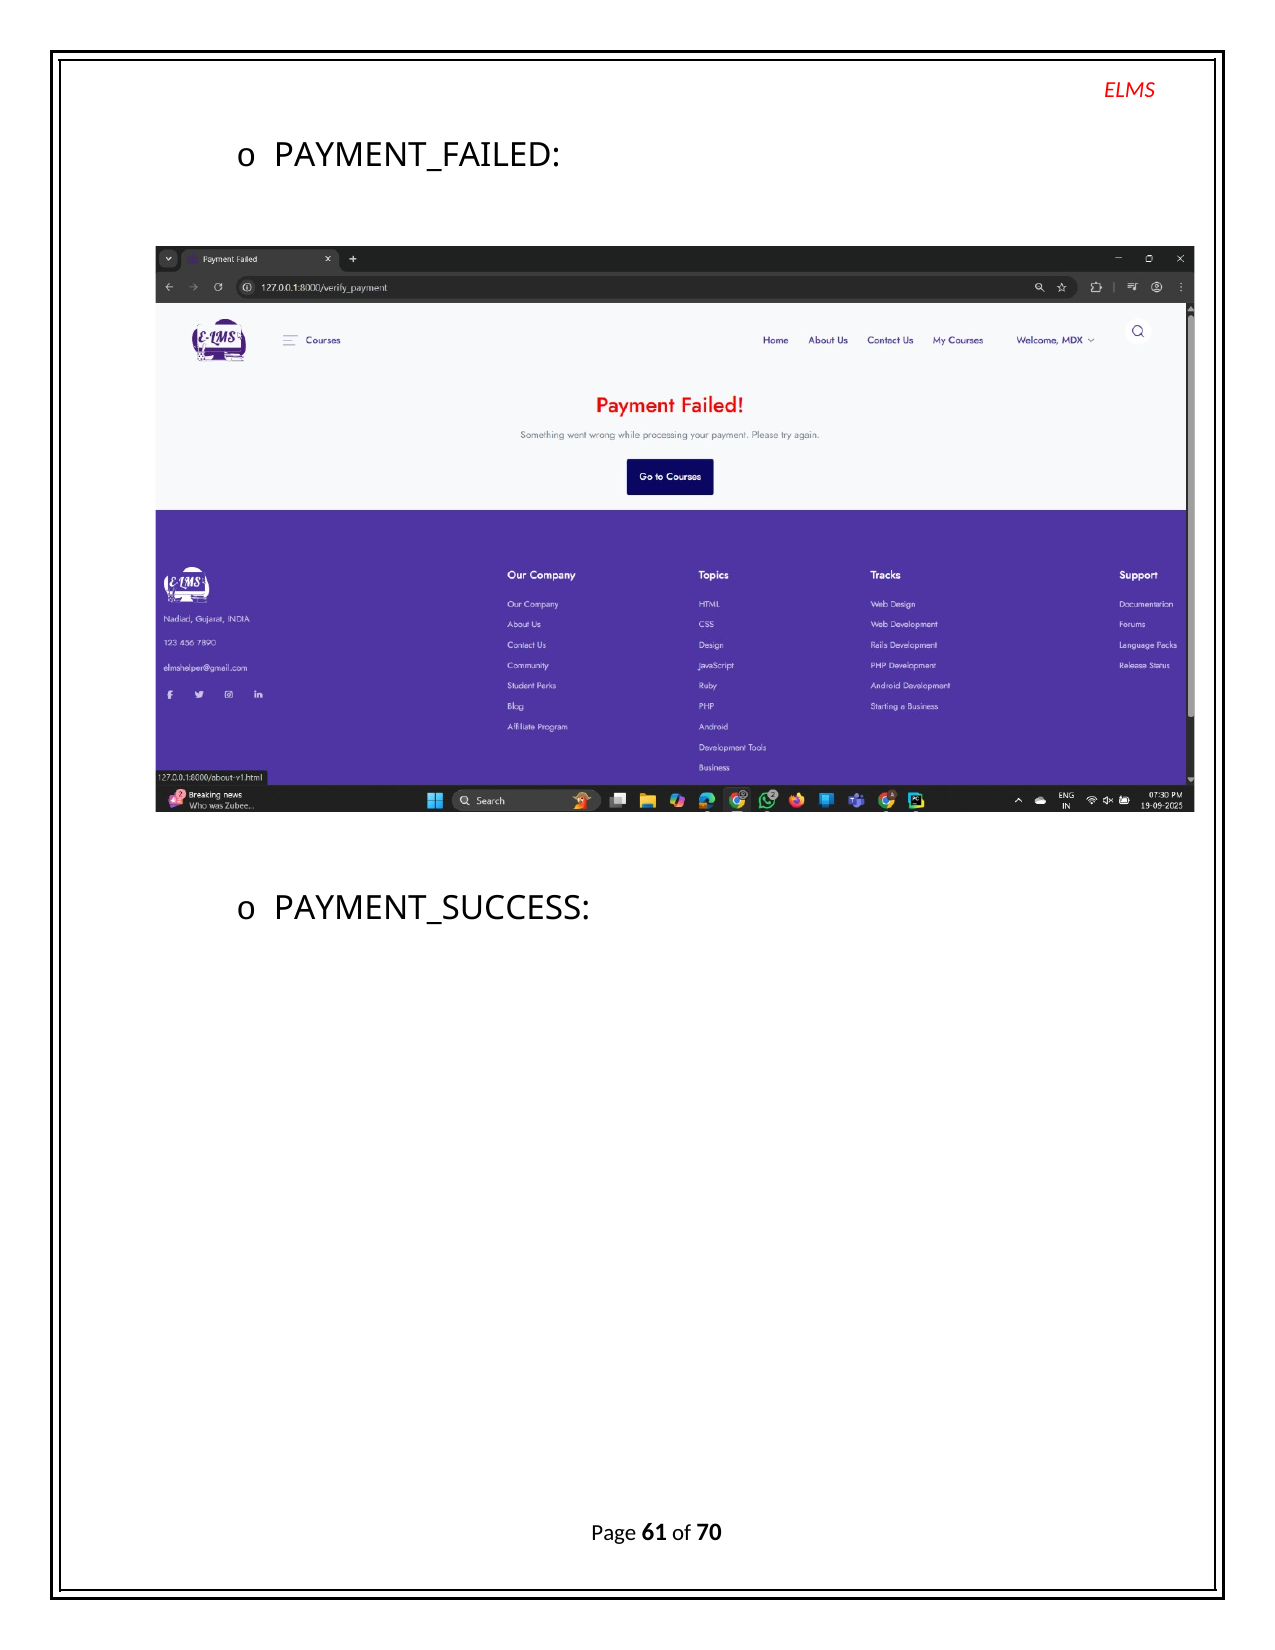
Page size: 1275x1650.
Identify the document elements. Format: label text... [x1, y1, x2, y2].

picture [155, 246, 1195, 812]
list PAYMENT_FAILED: [236, 131, 1157, 177]
list PAYMENT_SUCCESS: [236, 884, 1157, 930]
